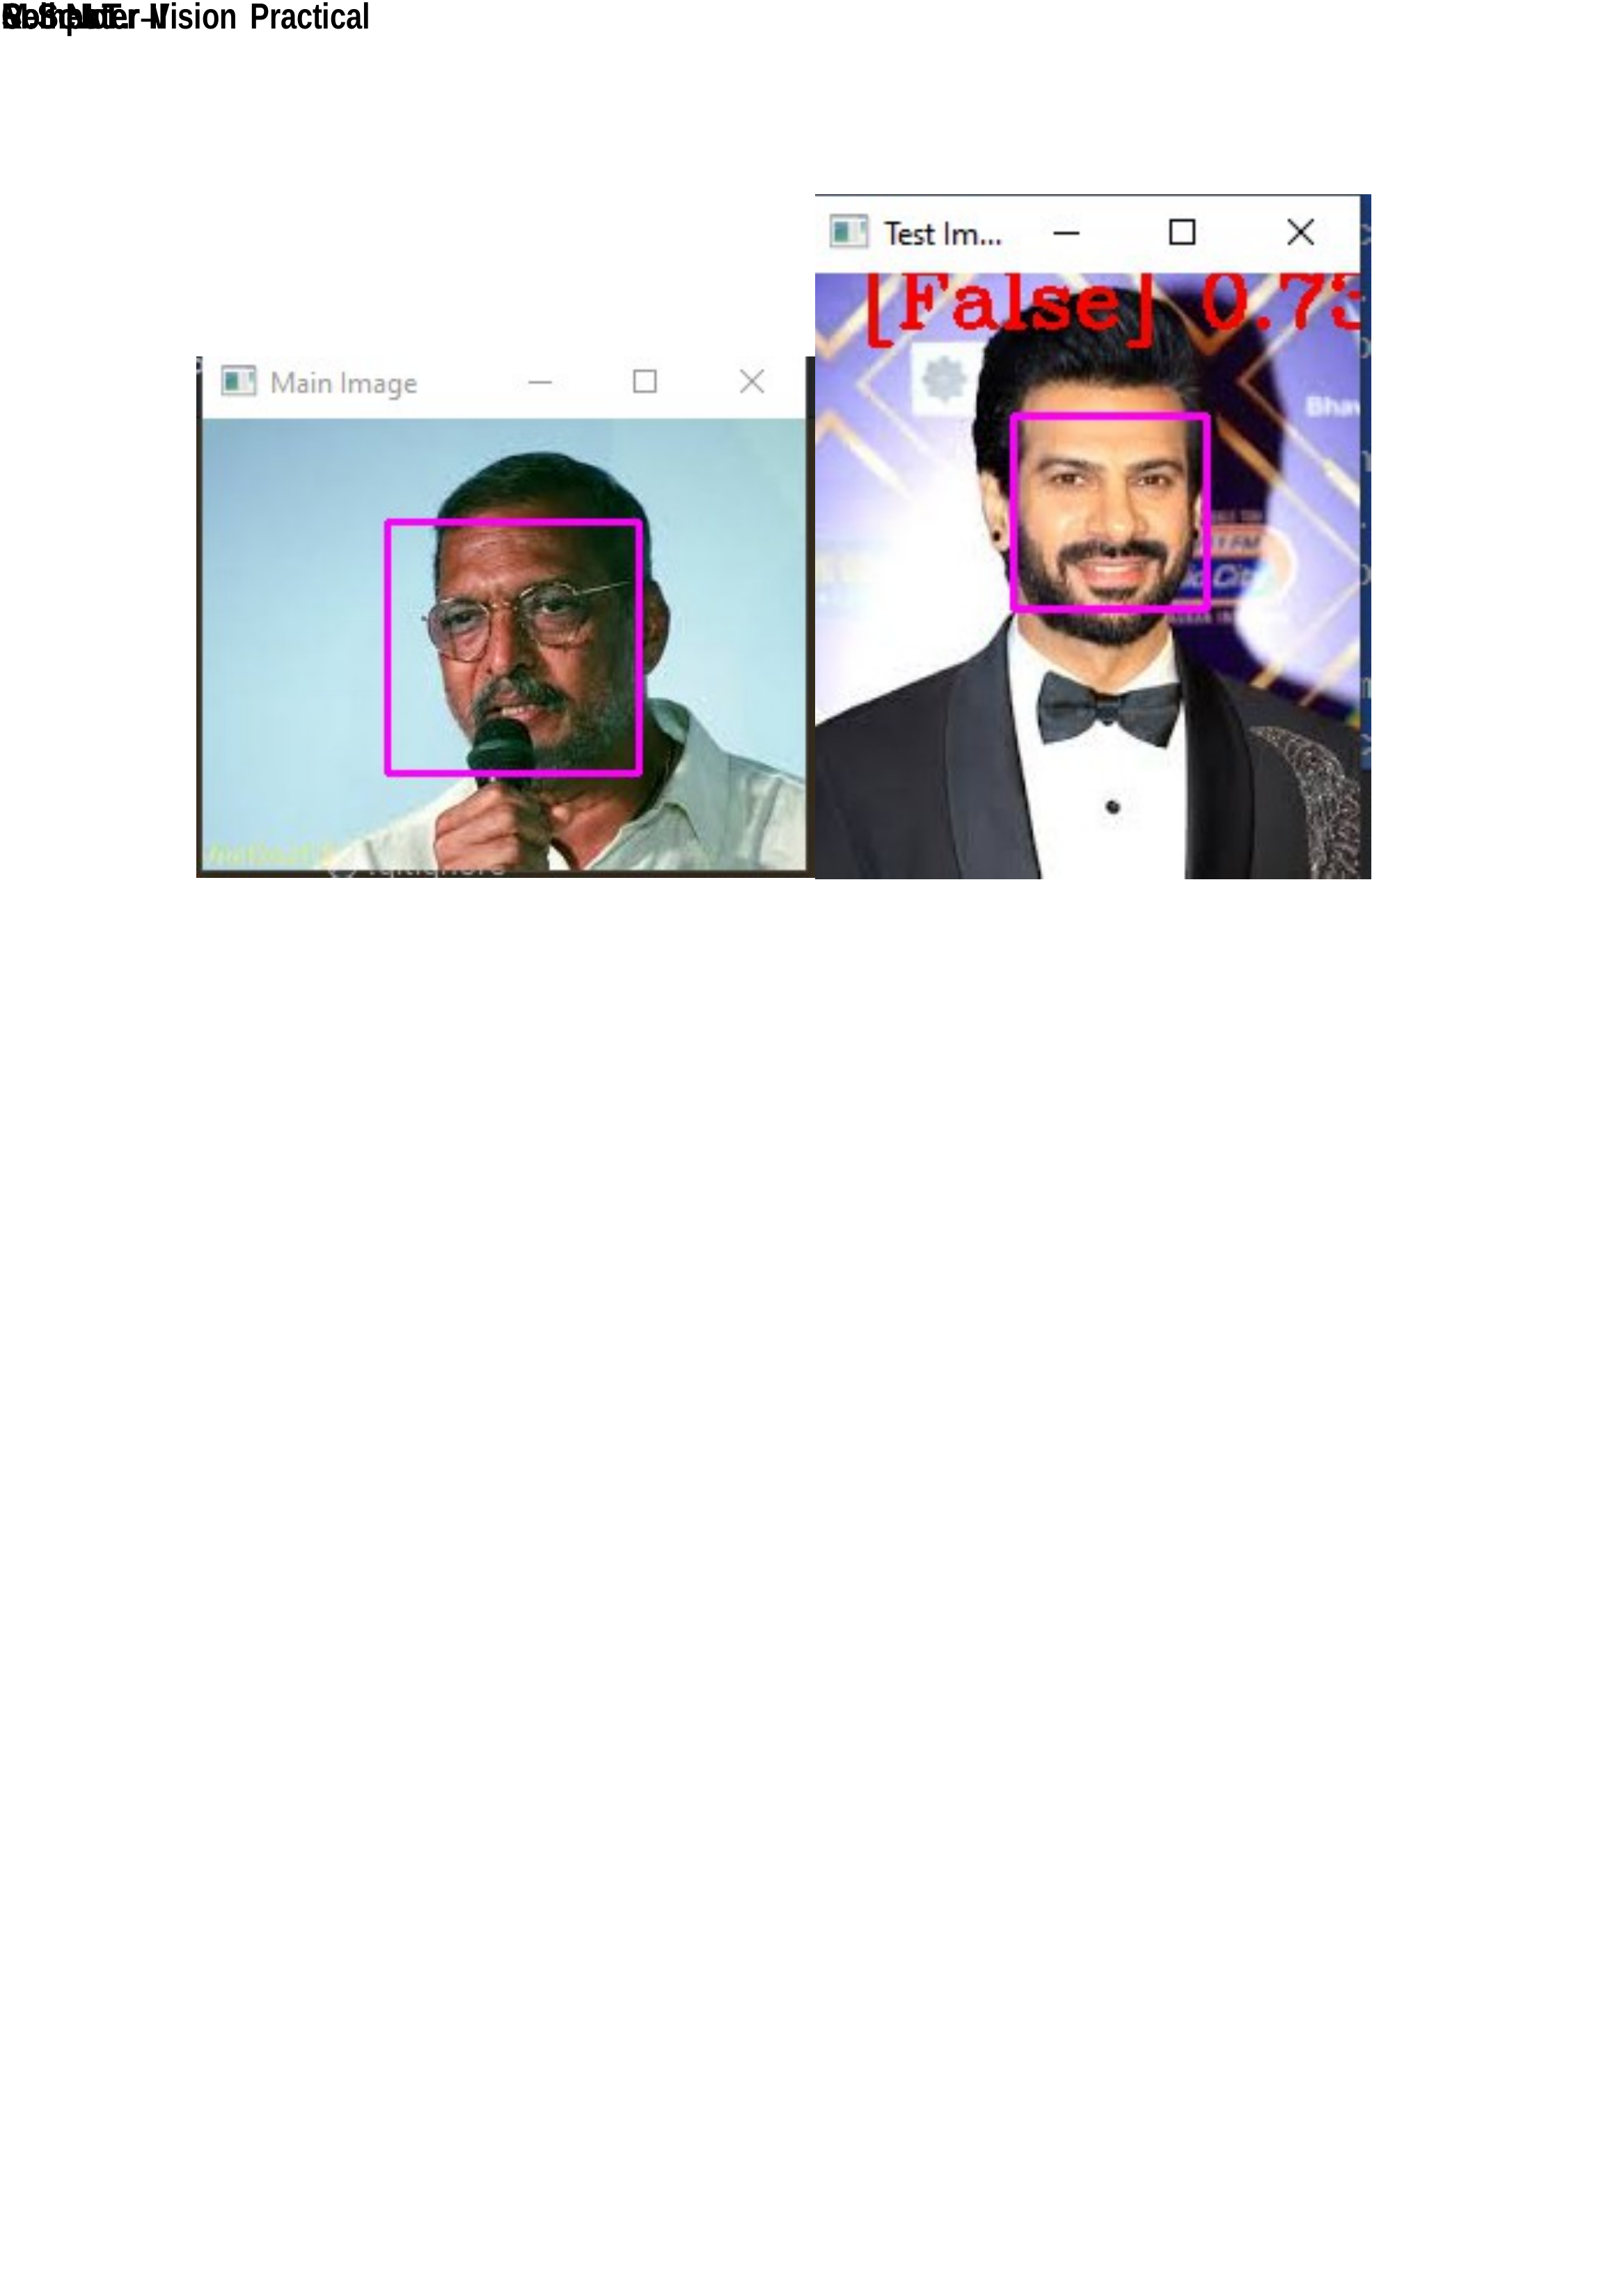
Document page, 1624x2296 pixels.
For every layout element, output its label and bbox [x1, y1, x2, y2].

picture [196, 194, 1371, 879]
